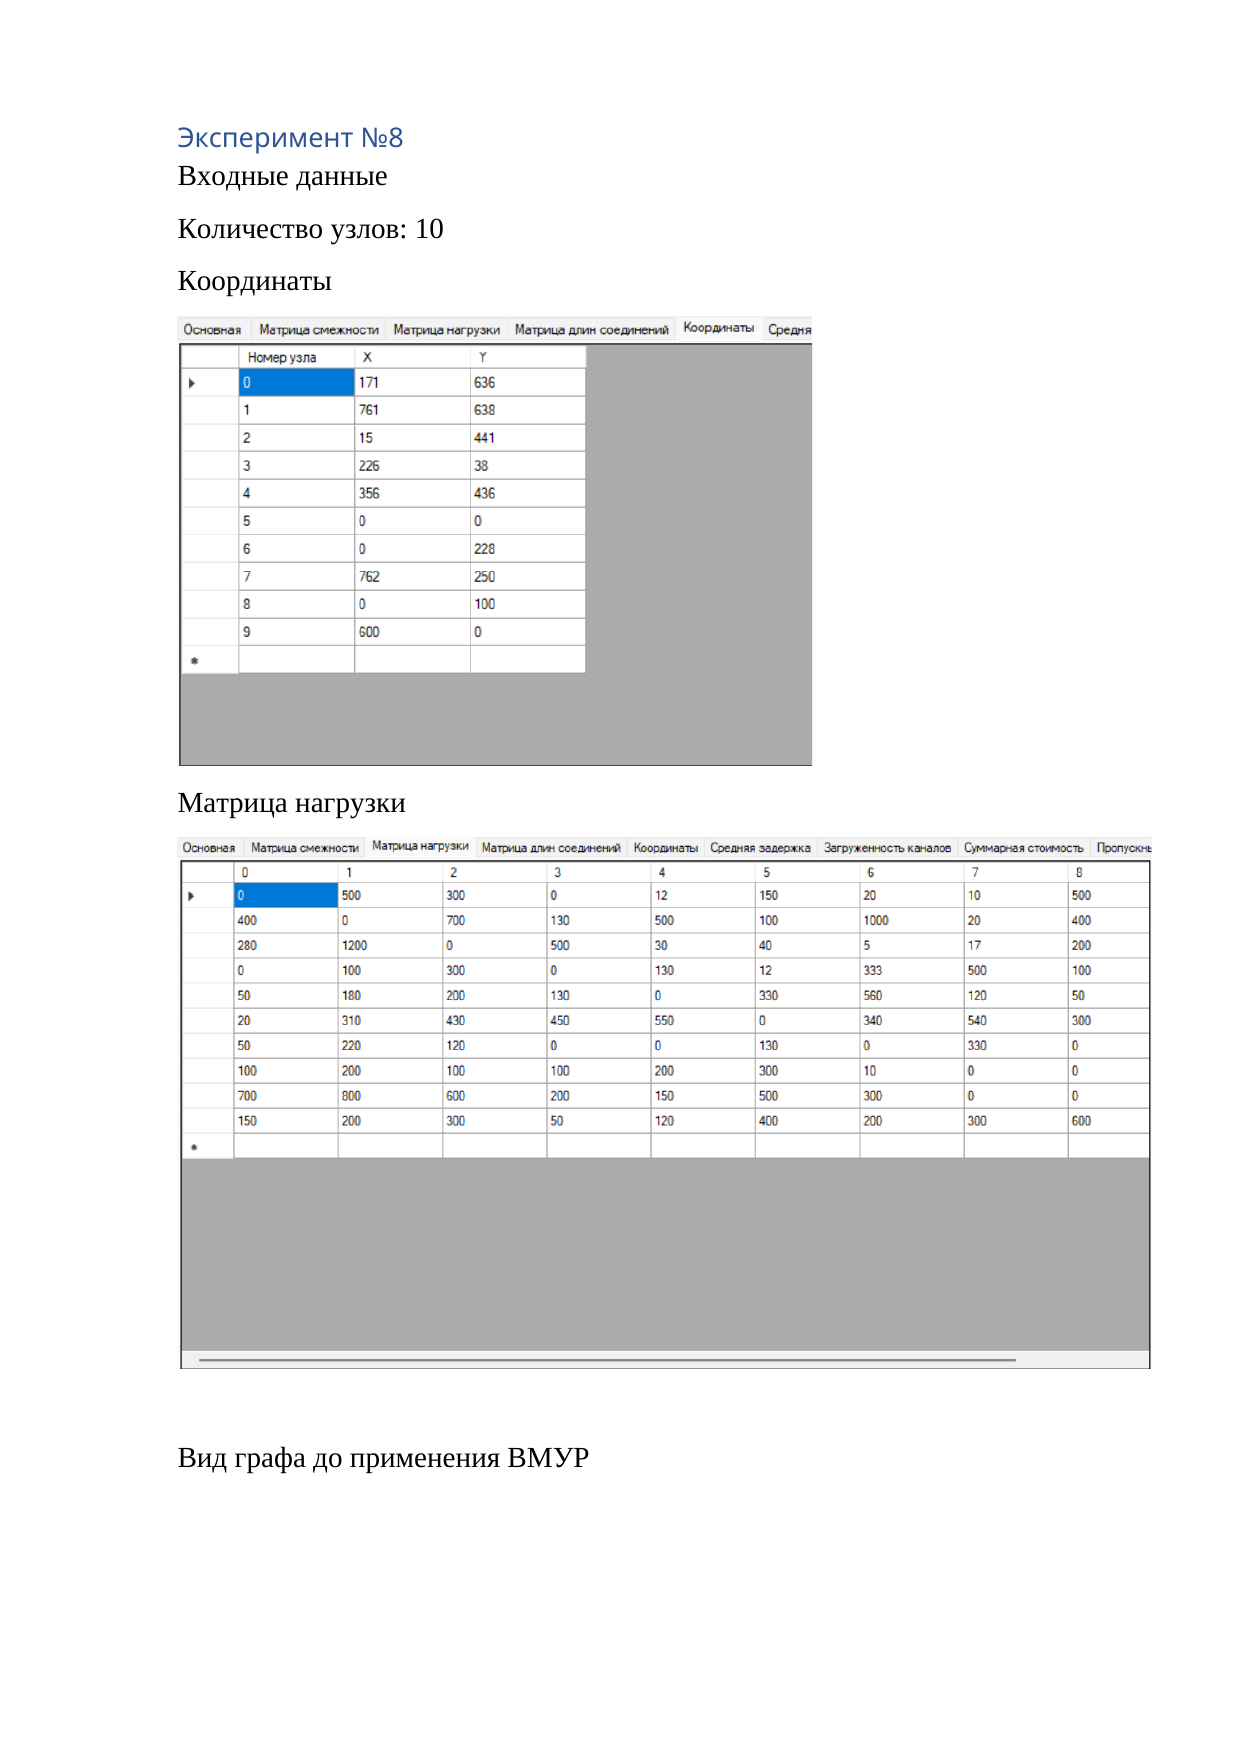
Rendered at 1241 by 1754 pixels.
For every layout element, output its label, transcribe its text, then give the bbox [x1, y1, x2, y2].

picture [177, 316, 813, 766]
text Входные данные [177, 158, 1152, 191]
text Координаты [177, 263, 1152, 297]
subtitle Эксперимент №8 [177, 118, 1152, 155]
text Вид графа до применения ВМУР [177, 1440, 1152, 1474]
text Матрица нагрузки [177, 785, 1152, 818]
picture [177, 837, 1152, 1369]
text Количество узлов: 10 [177, 211, 1152, 244]
